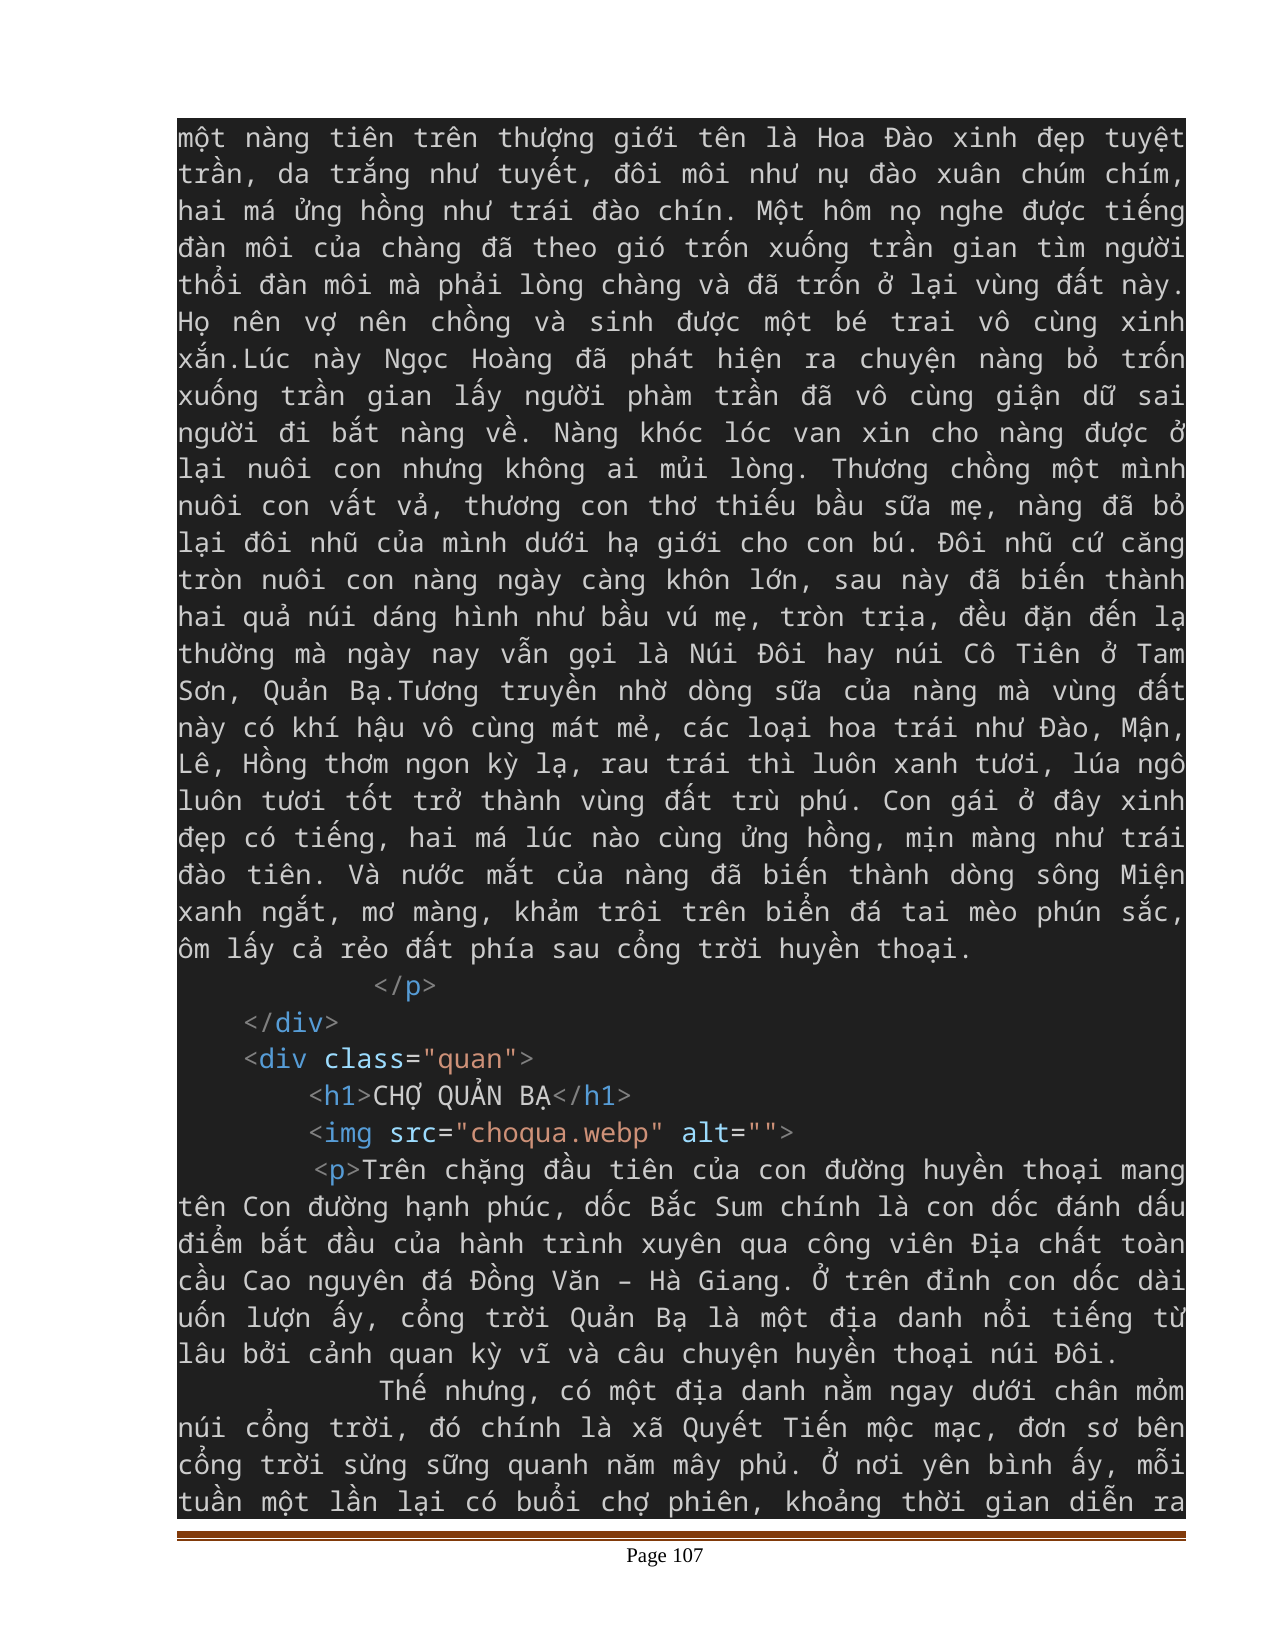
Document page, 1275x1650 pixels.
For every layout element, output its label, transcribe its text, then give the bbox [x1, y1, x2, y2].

text <img src="choqua.webp" alt=""> [177, 1114, 1186, 1151]
text <p>Trên chặng đầu tiên của con đường huyền thoại mang tên Con đường hạnh phúc, dốc Bắc Sum chính là con dốc đánh dấu điểm bắt đầu của hành trình xuyên qua công viên Địa chất toàn cầu Cao nguyên đá Đồng Văn – Hà Giang. Ở trên đỉnh con dốc dài uốn lượn ấy, cổng trời Quản Bạ là một địa danh nổi tiếng từ lâu bởi cảnh quan kỳ vĩ và câu chuyện huyền thoại núi Đôi. [177, 1151, 1186, 1372]
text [177, 1372, 1186, 1519]
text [177, 118, 1186, 966]
text </div> [177, 1003, 1186, 1040]
text <h1>CHỢ QUẢN BẠ</h1> [177, 1077, 1186, 1114]
text <div class="quan"> [177, 1040, 1186, 1077]
text </p> [177, 966, 1186, 1003]
